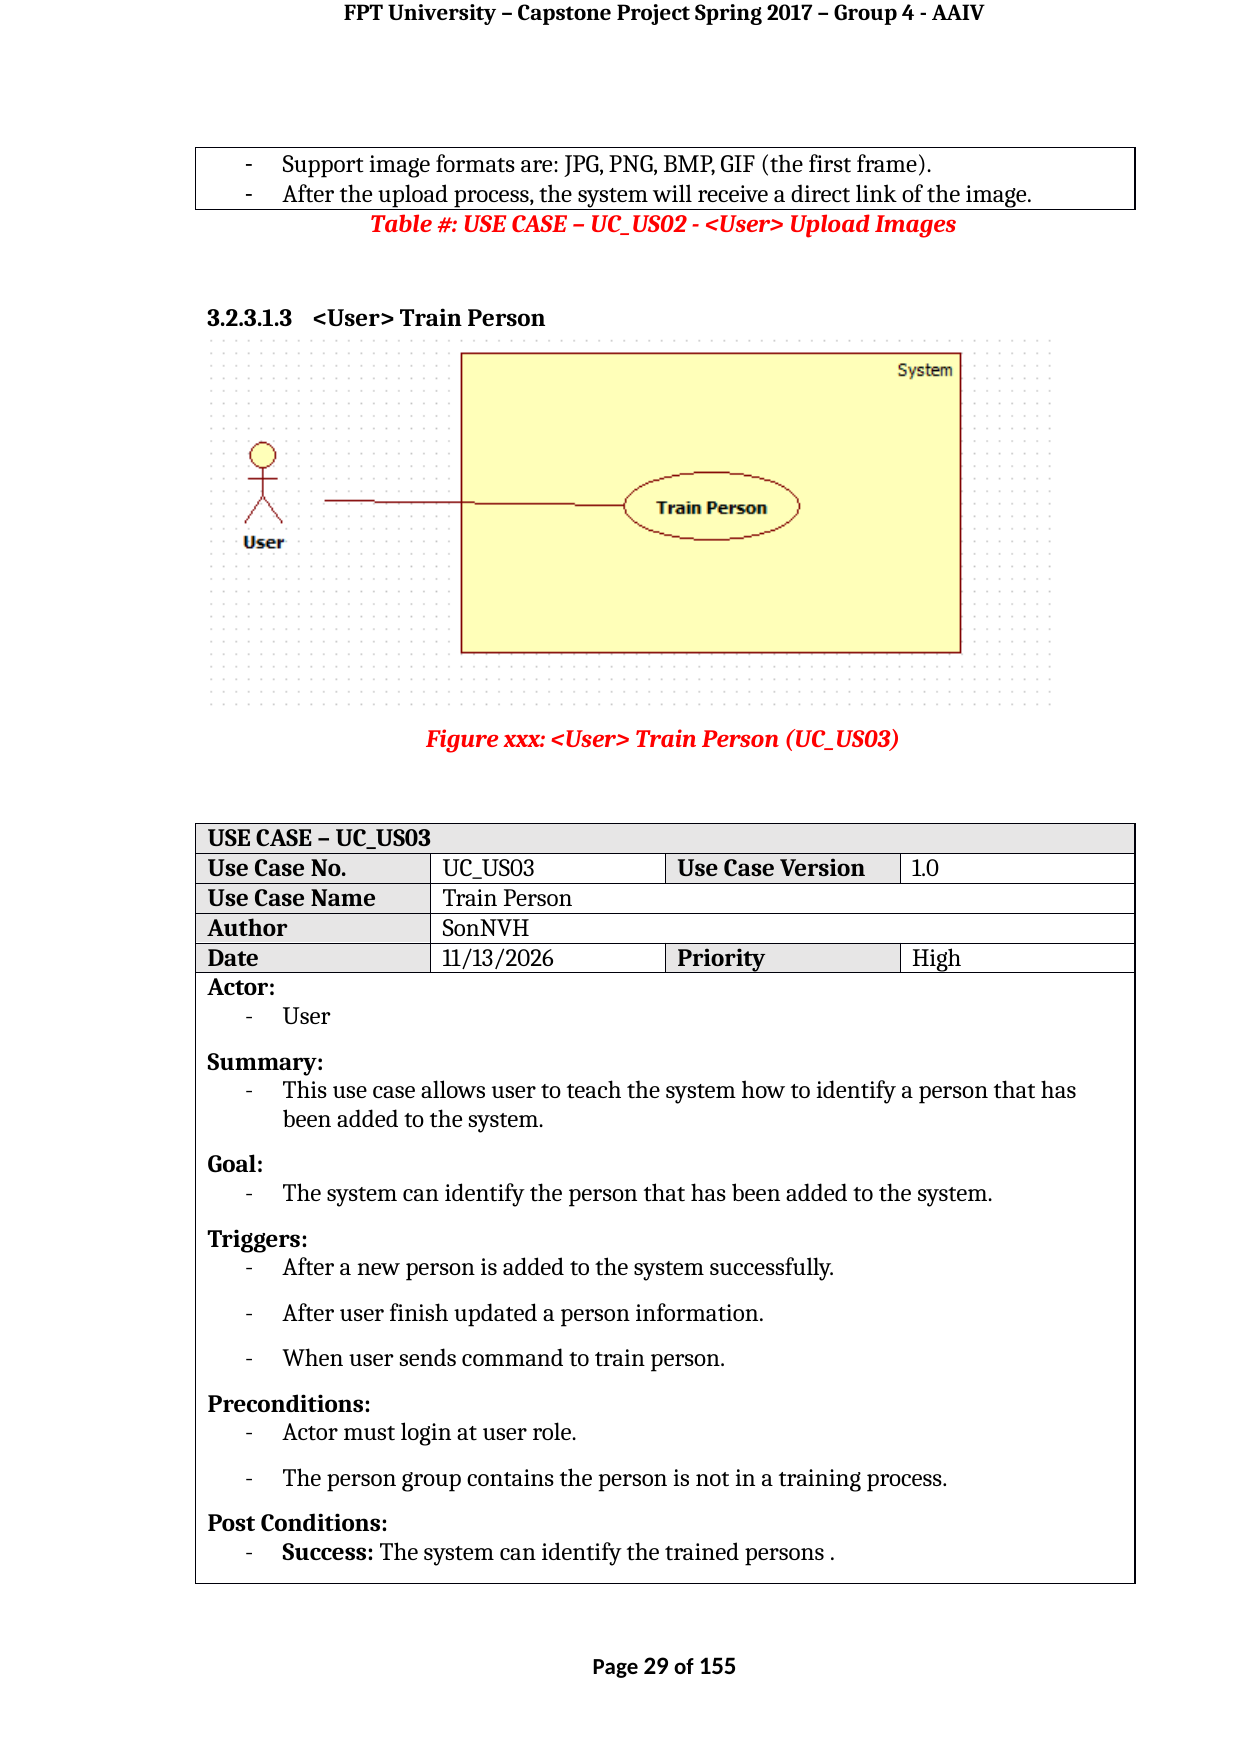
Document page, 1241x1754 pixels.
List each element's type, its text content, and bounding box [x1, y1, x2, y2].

picture [207, 334, 1057, 707]
text Table #: USE CASE – UC_US02 - <User> Upload Images [207, 210, 1122, 239]
subtitle <User> Train Person [207, 304, 1122, 333]
table_cell Use Case Name [196, 884, 430, 913]
table_cell Use Case No. [196, 854, 430, 883]
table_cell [196, 973, 1134, 1583]
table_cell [196, 148, 1134, 209]
table_cell Train Person [431, 884, 1134, 913]
table_cell 04/03/2017 [431, 944, 665, 972]
table_cell SonNVH [431, 914, 1134, 942]
table_cell Date [196, 944, 430, 972]
table_cell High [901, 944, 1134, 972]
table_cell Priority [666, 944, 900, 972]
text Figure xxx: <User> Train Person (UC_US03) [207, 725, 1122, 754]
table_header USE CASE – UC_US03 [196, 824, 1134, 853]
table_cell Author [196, 914, 430, 942]
table_cell 1.0 [901, 854, 1134, 883]
table_cell UC_US03 [431, 854, 665, 883]
table_cell Use Case Version [666, 854, 900, 883]
